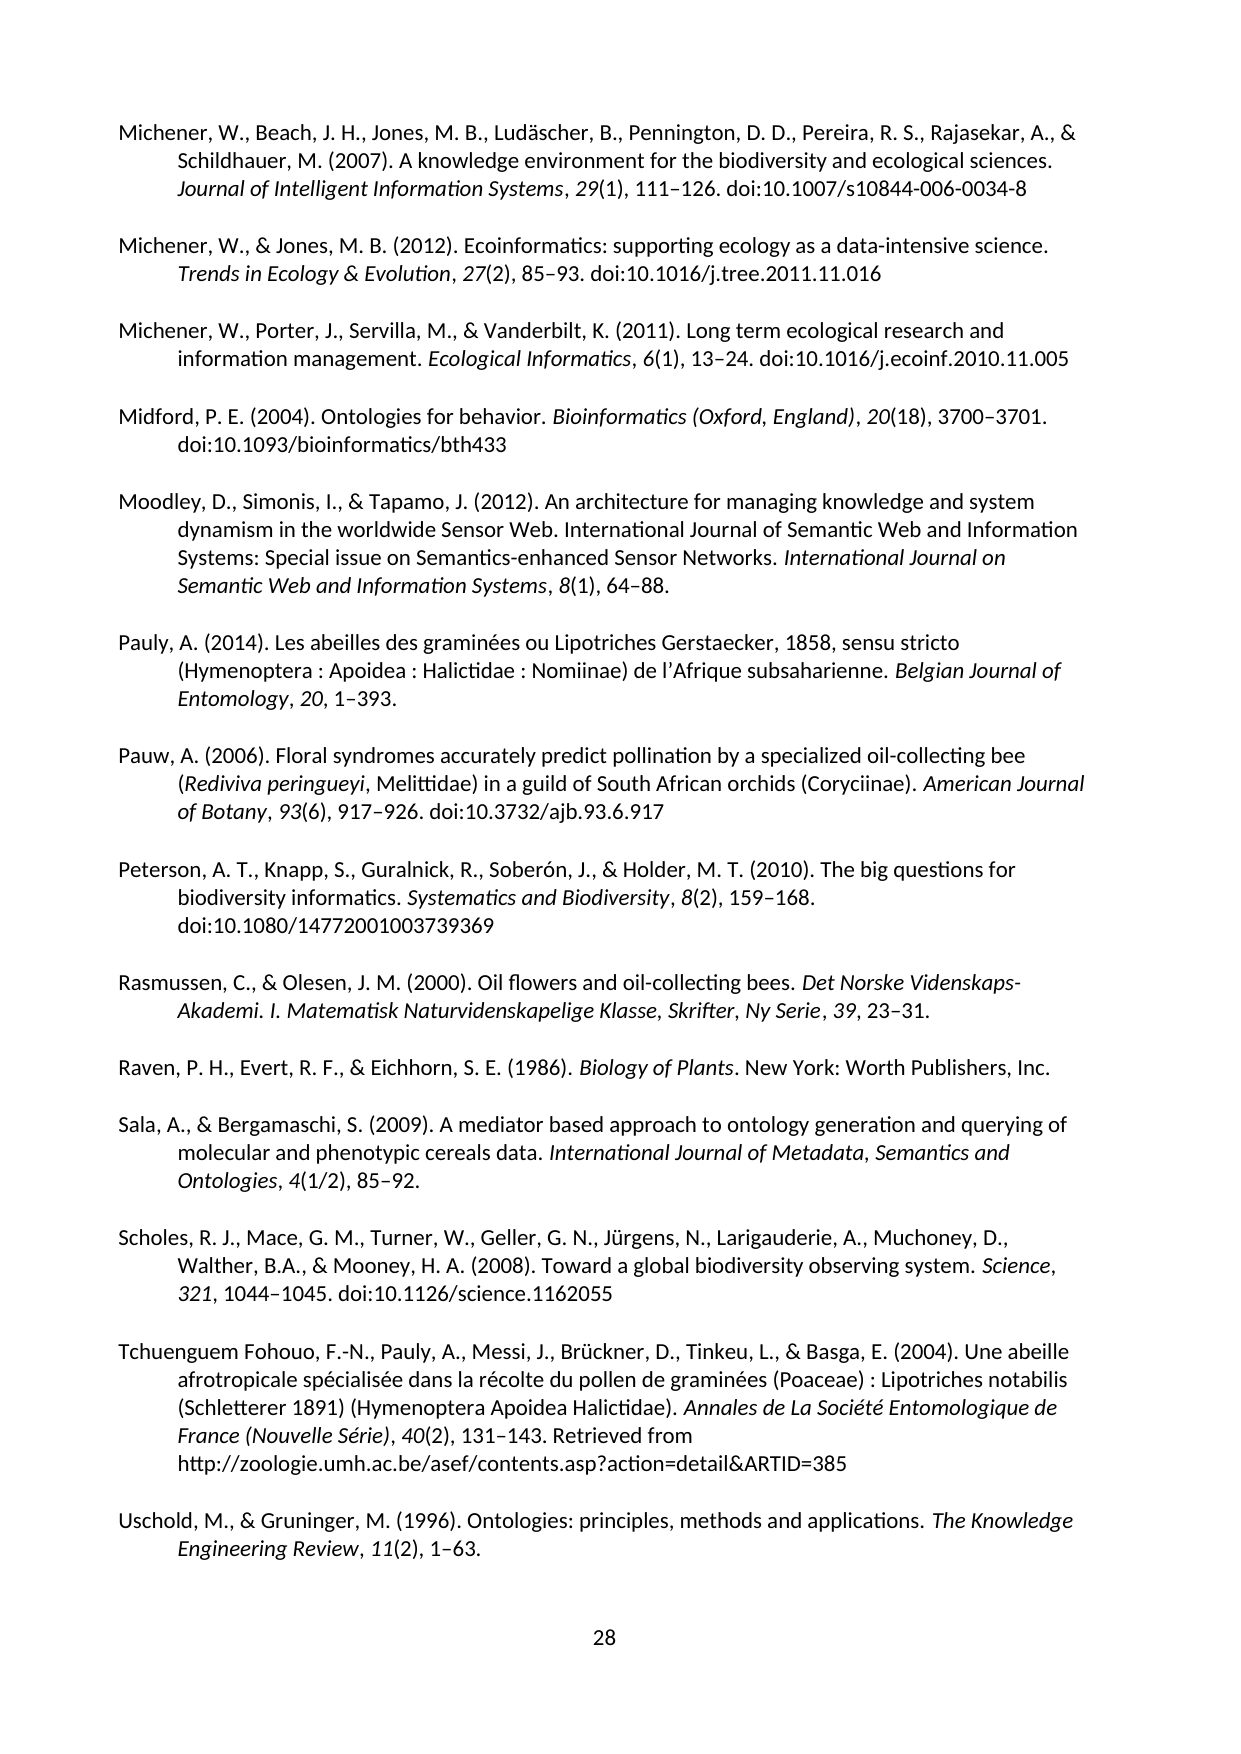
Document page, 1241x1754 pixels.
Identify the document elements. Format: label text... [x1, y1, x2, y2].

text Michener, W., Porter, J., Servilla, M., & Vanderbilt, K. (2011). Long term ecological research and information management. Ecological Informatics, 6(1), 13–24. doi:10.1016/j.ecoinf.2010.11.005 [118, 317, 1090, 373]
text Michener, W., & Jones, M. B. (2012). Ecoinformatics: supporting ecology as a data-intensive science. Trends in Ecology & Evolution, 27(2), 85–93. doi:10.1016/j.tree.2011.11.016 [118, 231, 1090, 287]
text Pauw, A. (2006). Floral syndromes accurately predict pollination by a specialized oil-collecting bee (Rediviva peringueyi, Melittidae) in a guild of South African orchids (Coryciinae). American Journal of Botany, 93(6), 917–926. doi:10.3732/ajb.93.6.917 [118, 741, 1090, 826]
text Moodley, D., Simonis, I., & Tapamo, J. (2012). An architecture for managing knowledge and system dynamism in the worldwide Sensor Web. International Journal of Semantic Web and Information Systems: Special issue on Semantics-enhanced Sensor Networks. International Journal on Semantic Web and Information Systems, 8(1), 64–88. [118, 487, 1090, 599]
text Sala, A., & Bergamaschi, S. (2009). A mediator based approach to ontology generation and querying of molecular and phenotypic cereals data. International Journal of Metadata, Semantics and Ontologies, 4(1/2), 85–92. [118, 1110, 1090, 1194]
text Rasmussen, C., & Olesen, J. M. (2000). Oil flowers and oil-collecting bees. Det Norske Videnskaps-Akademi. I. Matematisk Naturvidenskapelige Klasse, Skrifter, Ny Serie, 39, 23–31. [118, 968, 1090, 1024]
text Uschold, M., & Gruninger, M. (1996). Ontologies: principles, methods and applications. The Knowledge Engineering Review, 11(2), 1–63. [118, 1506, 1090, 1562]
text Peterson, A. T., Knapp, S., Guralnick, R., Soberón, J., & Holder, M. T. (2010). The big questions for biodiversity informatics. Systematics and Biodiversity, 8(2), 159–168. doi:10.1080/14772001003739369 [118, 855, 1090, 939]
text Raven, P. H., Evert, R. F., & Eichhorn, S. E. (1986). Biology of Plants. New York: Worth Publishers, Inc. [118, 1053, 1090, 1081]
text Michener, W., Beach, J. H., Jones, M. B., Ludäscher, B., Pennington, D. D., Pereira, R. S., Rajasekar, A., & Schildhauer, M. (2007). A knowledge environment for the biodiversity and ecological sciences. Journal of Intelligent Information Systems, 29(1), 111–126. doi:10.1007/s10844-006-0034-8 [118, 118, 1090, 202]
text Pauly, A. (2014). Les abeilles des graminées ou Lipotriches Gerstaecker, 1858, sensu stricto (Hymenoptera : Apoidea : Halictidae : Nomiinae) de l’Afrique subsaharienne. Belgian Journal of Entomology, 20, 1–393. [118, 628, 1090, 712]
text Scholes, R. J., Mace, G. M., Turner, W., Geller, G. N., Jürgens, N., Larigauderie, A., Muchoney, D., Walther, B.A., & Mooney, H. A. (2008). Toward a global biodiversity observing system. Science, 321, 1044–1045. doi:10.1126/science.1162055 [118, 1223, 1090, 1308]
text Tchuenguem Fohouo, F.-N., Pauly, A., Messi, J., Brückner, D., Tinkeu, L., & Basga, E. (2004). Une abeille afrotropicale spécialisée dans la récolte du pollen de graminées (Poaceae) : Lipotriches notabilis (Schletterer 1891) (Hymenoptera Apoidea Halictidae). Annales de La Société Entomologique de France (Nouvelle Série), 40(2), 131–143. Retrieved from http://zoologie.umh.ac.be/asef/contents.asp?action=detail&ARTID=385 [118, 1337, 1090, 1477]
text Midford, P. E. (2004). Ontologies for behavior. Bioinformatics (Oxford, England), 20(18), 3700–3701. doi:10.1093/bioinformatics/bth433 [118, 402, 1090, 458]
